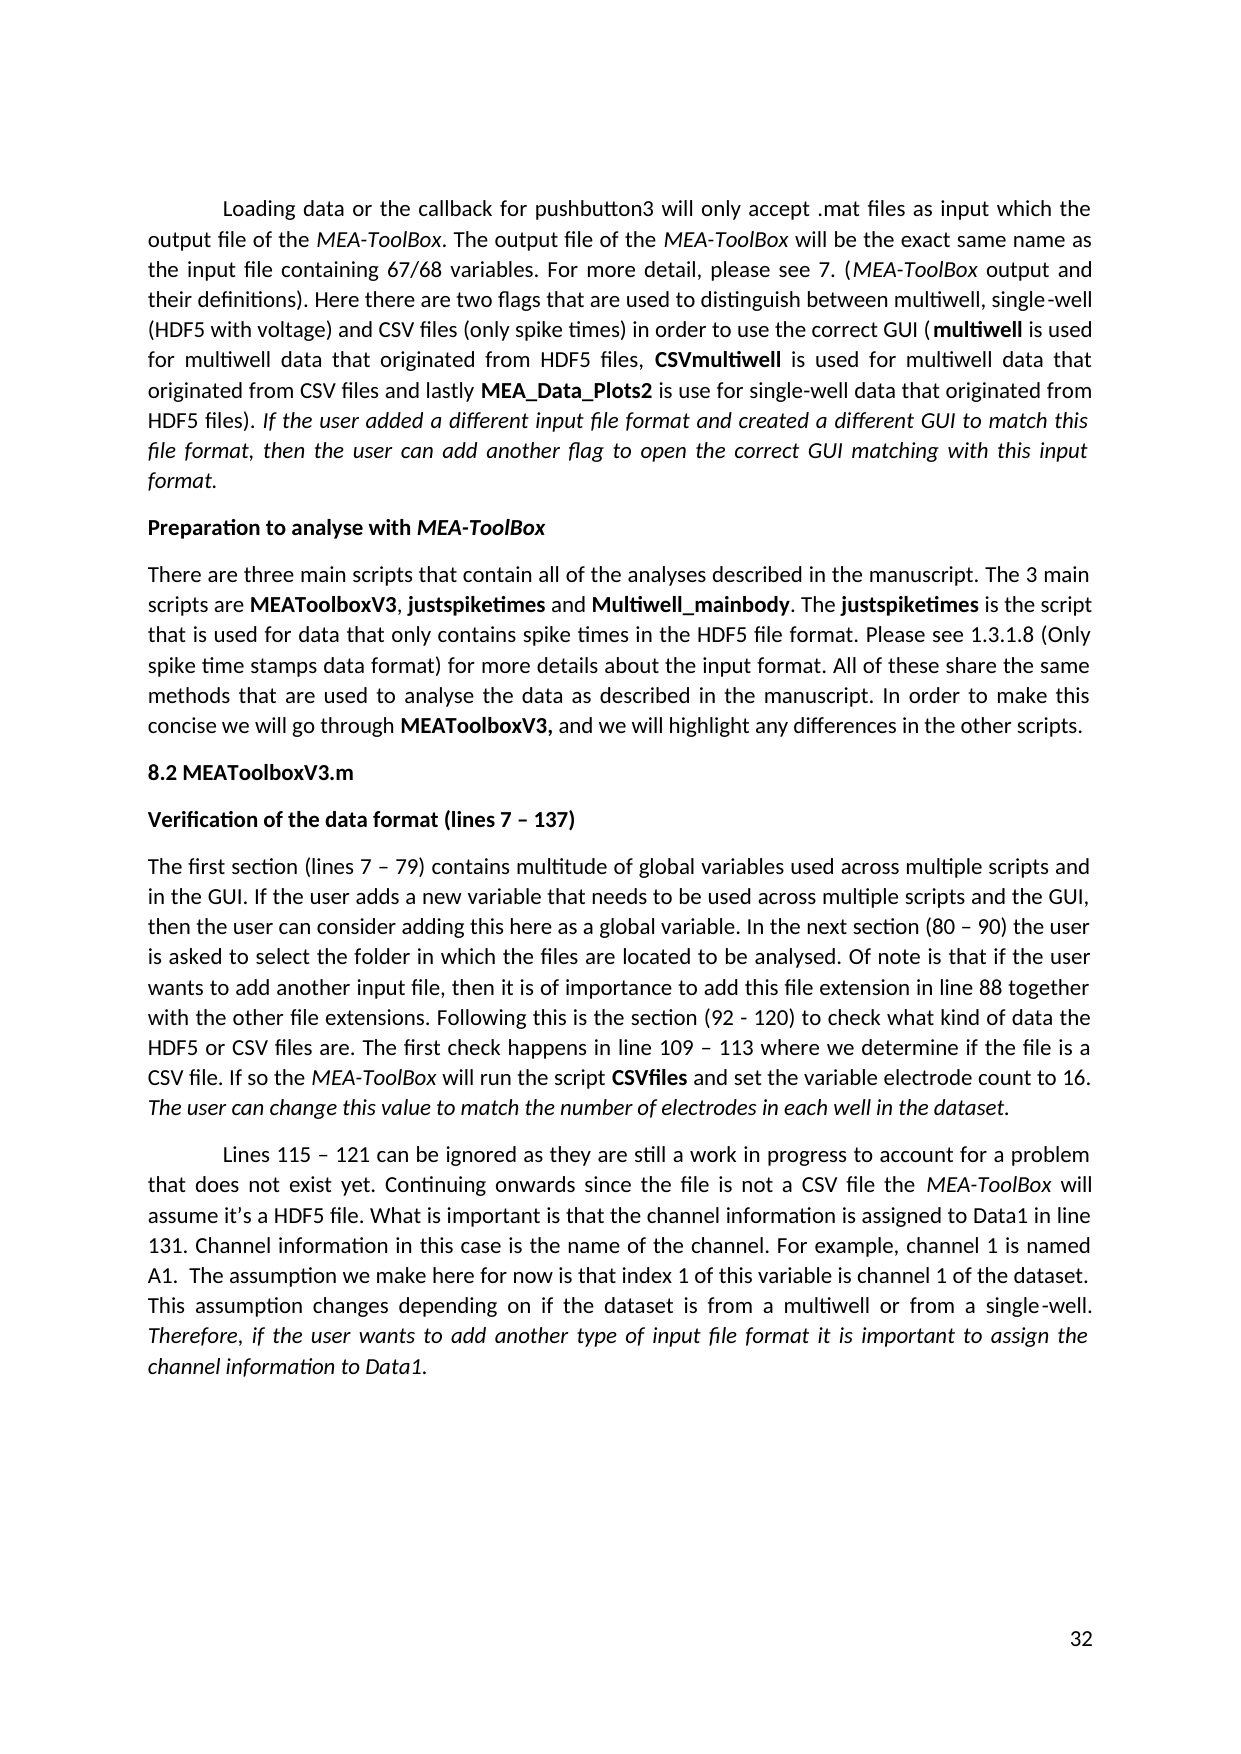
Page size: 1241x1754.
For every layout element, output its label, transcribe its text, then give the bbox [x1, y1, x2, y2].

text The first section (lines 7 – 79) contains multitude of global variables used across multiple scripts and in the GUI. If the user adds a new variable that needs to be used across multiple scripts and the GUI, then the user can consider adding this here as a global variable. In the next section (80 – 90) the user is asked to select the folder in which the files are located to be analysed. Of note is that if the user wants to add another input file, then it is of importance to add this file extension in line 88 together with the other file extensions. Following this is the section (92 - 120) to check what kind of data the HDF5 or CSV files are. The first check happens in line 109 – 113 where we determine if the file is a CSV file. If so the MEA-ToolBox will run the script CSVfiles and set the variable electrode count to 16. The user can change this value to match the number of electrodes in each well in the dataset. [148, 852, 1093, 1121]
text Preparation to analyse with MEA-ToolBox [148, 513, 1093, 541]
text There are three main scripts that contain all of the analyses described in the manuscript. The 3 main scripts are MEAToolboxV3, justspiketimes and Multiwell_mainbody. The justspiketimes is the script that is used for data that only contains spike times in the HDF5 file format. Please see 1.3.1.8 (Only spike time stamps data format) for more details about the input format. All of these share the same methods that are used to analyse the data as described in the manuscript. In order to make this concise we will go through MEAToolboxV3, and we will highlight any differences in the other scripts. [148, 560, 1093, 739]
text Lines 115 – 121 can be ignored as they are still a work in progress to account for a problem that does not exist yet. Continuing onwards since the file is not a CSV file the MEA-ToolBox will assume it’s a HDF5 file. What is important is that the channel information is assigned to Data1 in line 131. Channel information in this case is the name of the channel. For example, channel 1 is named A1. The assumption we make here for now is that index 1 of this variable is channel 1 of the dataset. This assumption changes depending on if the dataset is from a multiwell or from a single-well. Therefore, if the user wants to add another type of input file format it is important to assign the channel information to Data1. [148, 1140, 1093, 1380]
text Verification of the data format (lines 7 – 137) [148, 805, 1093, 833]
text 8.2 MEAToolboxV3.m [148, 758, 1093, 786]
text Loading data or the callback for pushbutton3 will only accept .mat files as input which the output file of the MEA-ToolBox. The output file of the MEA-ToolBox will be the exact same name as the input file containing 67/68 variables. For more detail, please see 7. (MEA-ToolBox output and their definitions). Here there are two flags that are used to distinguish between multiwell, single-well (HDF5 with voltage) and CSV files (only spike times) in order to use the correct GUI (multiwell is used for multiwell data that originated from HDF5 files, CSVmultiwell is used for multiwell data that originated from CSV files and lastly MEA_Data_Plots2 is use for single-well data that originated from HDF5 files). If the user added a different input file format and created a different GUI to match this file format, then the user can add another flag to open the correct GUI matching with this input format. [148, 194, 1093, 494]
